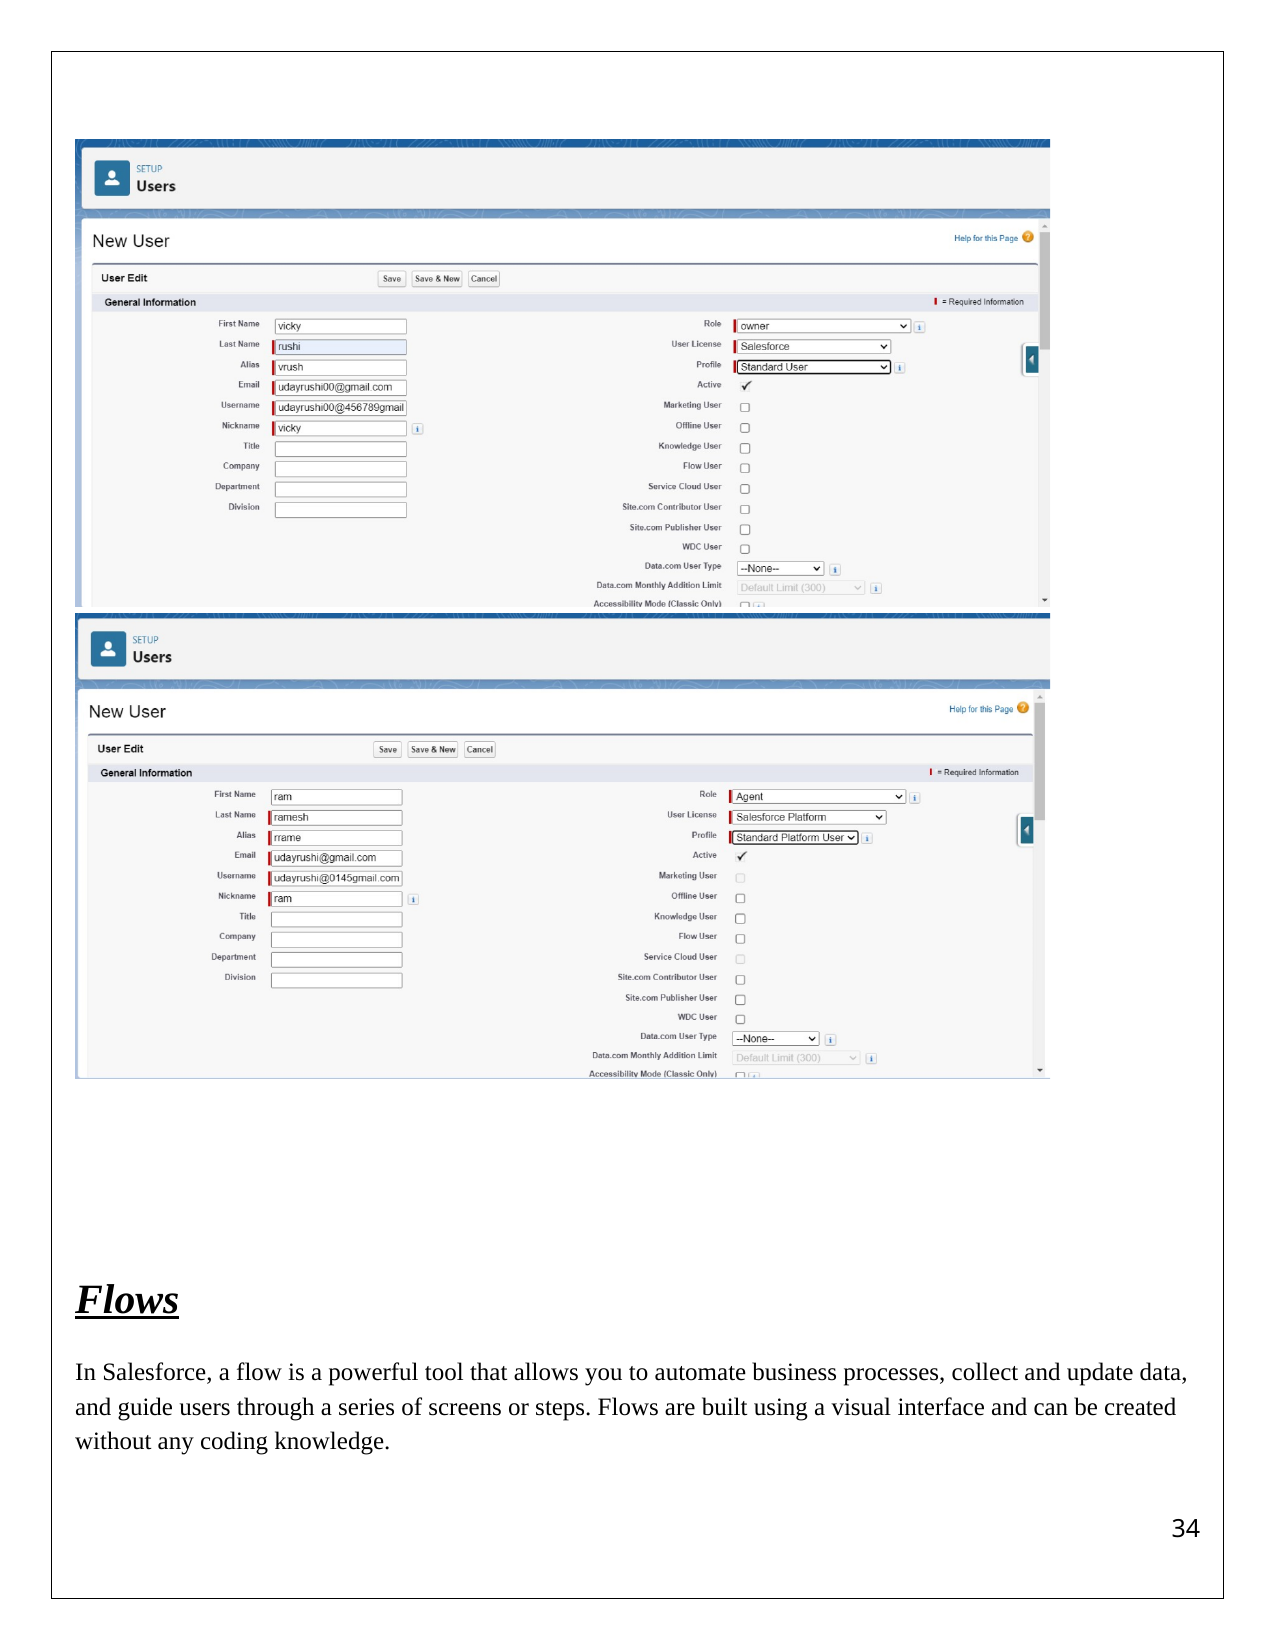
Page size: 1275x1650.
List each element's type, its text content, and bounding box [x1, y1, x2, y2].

text In Salesforce, a flow is a powerful tool that allows you to automate business processes, collect and update data, and guide users through a series of screens or steps. Flows are built using a visual interface and can be created without any coding knowledge. [75, 1357, 1200, 1455]
text Flows [75, 1275, 1200, 1323]
picture [75, 139, 1050, 607]
picture [75, 613, 1050, 1079]
